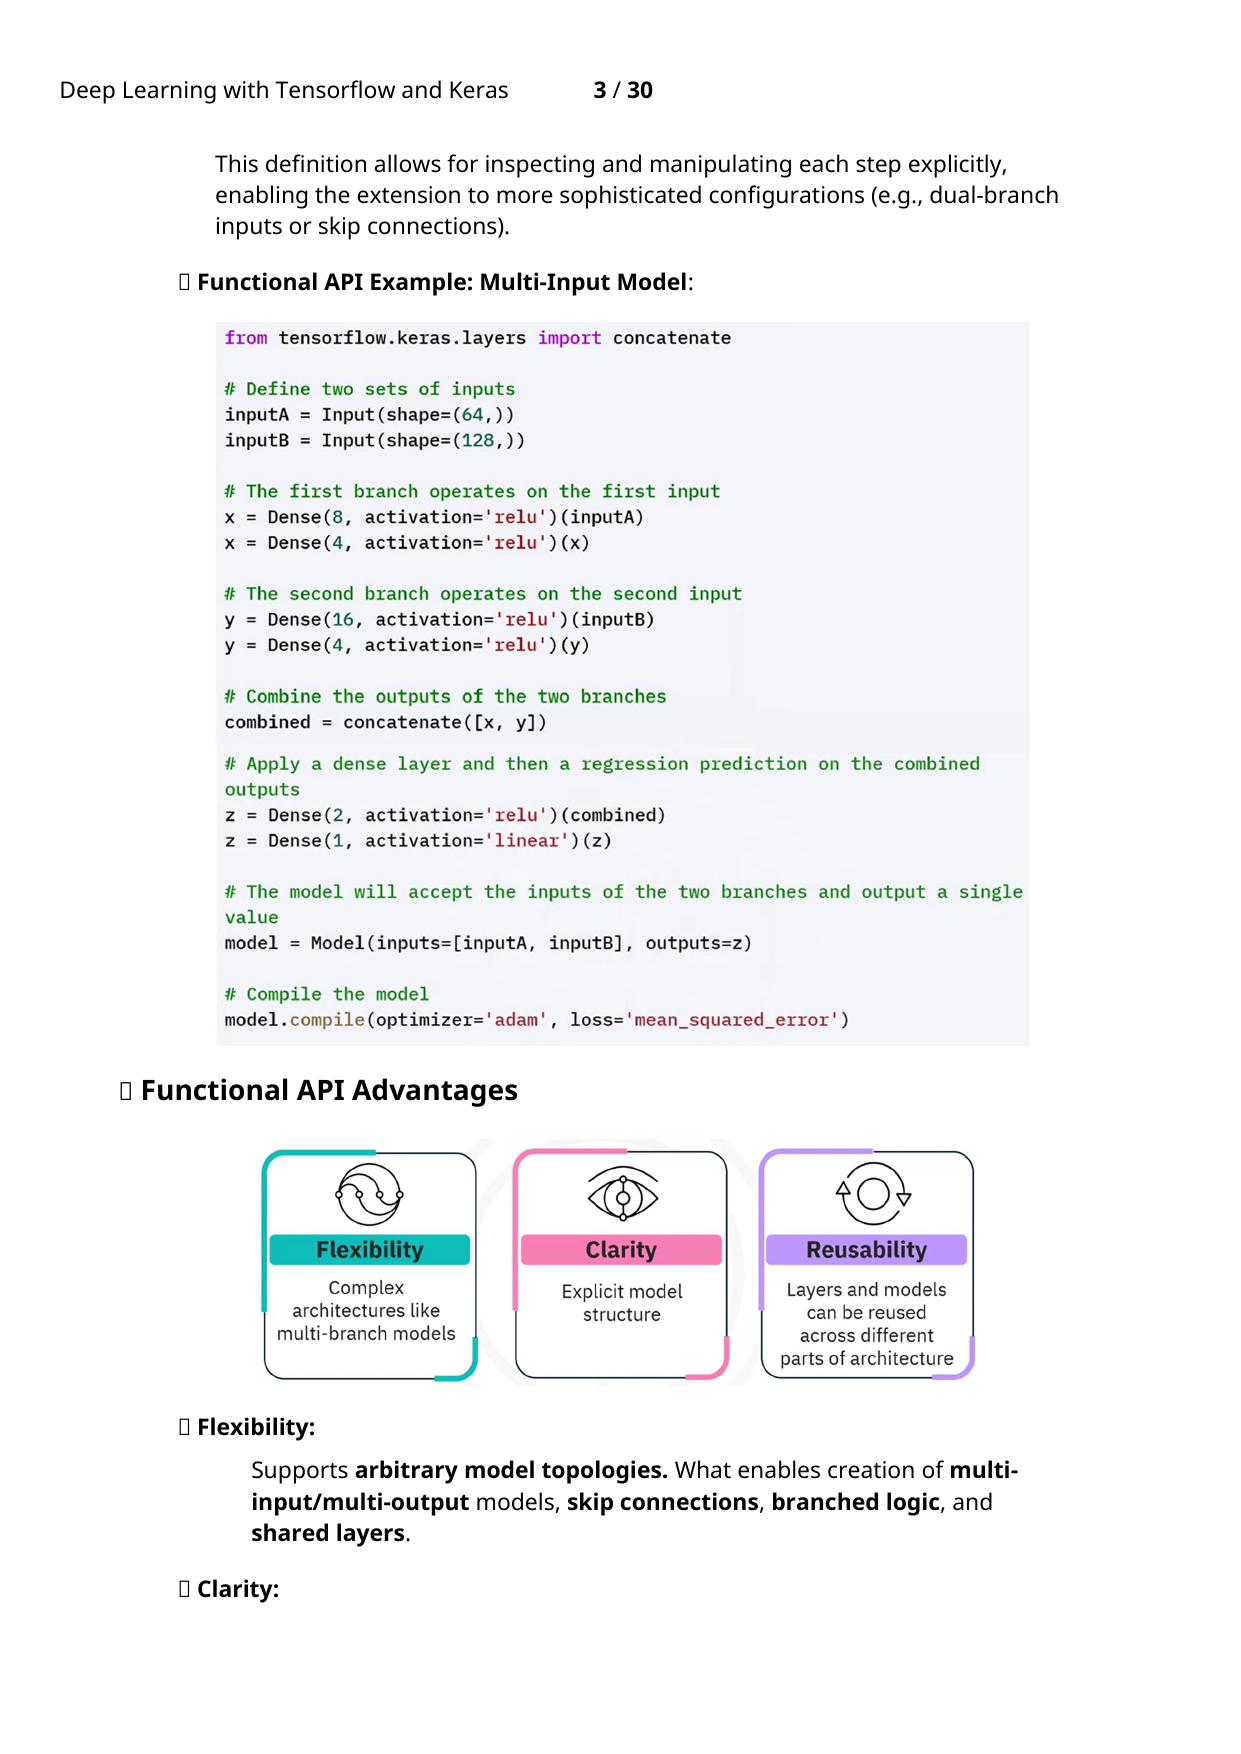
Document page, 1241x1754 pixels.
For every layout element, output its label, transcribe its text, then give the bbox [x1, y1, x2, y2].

text ✅ Clarity: [177, 1573, 1063, 1604]
text ✅ Flexibility: [177, 1411, 1063, 1442]
text Supports arbitrary model topologies. What enables creation of multi-input/multi-output models, skip connections, branched logic, and shared layers. [251, 1454, 1063, 1548]
text 🔧 Functional API Example: Multi-Input Model: [177, 266, 1063, 298]
text This definition allows for inspecting and manipulating each step explicitly, enabling the extension to more sophisticated configurations (e.g., dual-branch inputs or skip connections). [215, 148, 1063, 241]
subtitle 🔹 Functional API Advantages [118, 1070, 1063, 1109]
picture [256, 1139, 984, 1386]
picture [215, 322, 1030, 1046]
